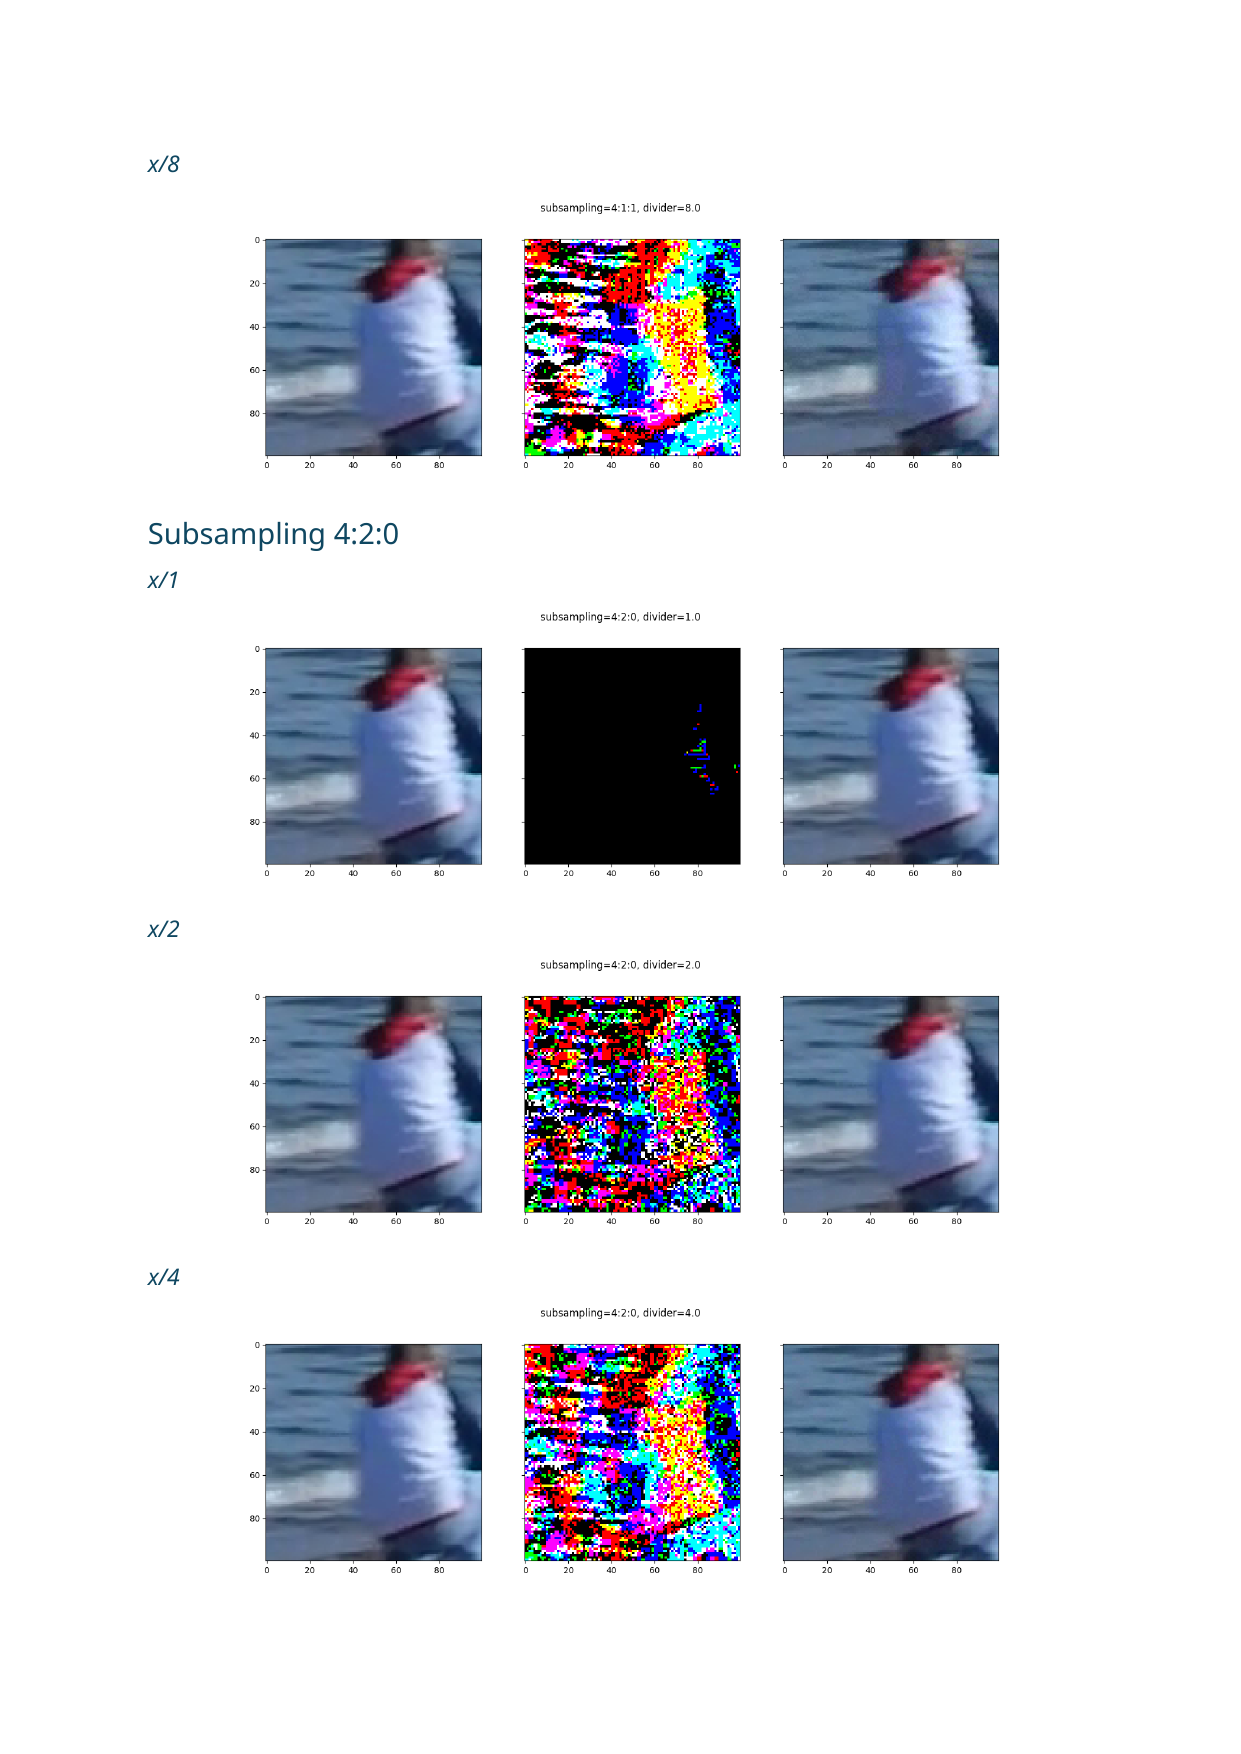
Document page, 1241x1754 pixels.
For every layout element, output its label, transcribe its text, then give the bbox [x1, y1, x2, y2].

subtitle x/1 [148, 564, 1093, 596]
subtitle x/4 [148, 1261, 1093, 1292]
subtitle Subsampling 4:2:0 [148, 513, 1093, 553]
picture [147, 198, 1093, 494]
subtitle x/8 [148, 148, 1093, 179]
picture [147, 1302, 1093, 1599]
picture [147, 606, 1093, 902]
subtitle x/2 [148, 912, 1093, 944]
picture [147, 954, 1093, 1250]
